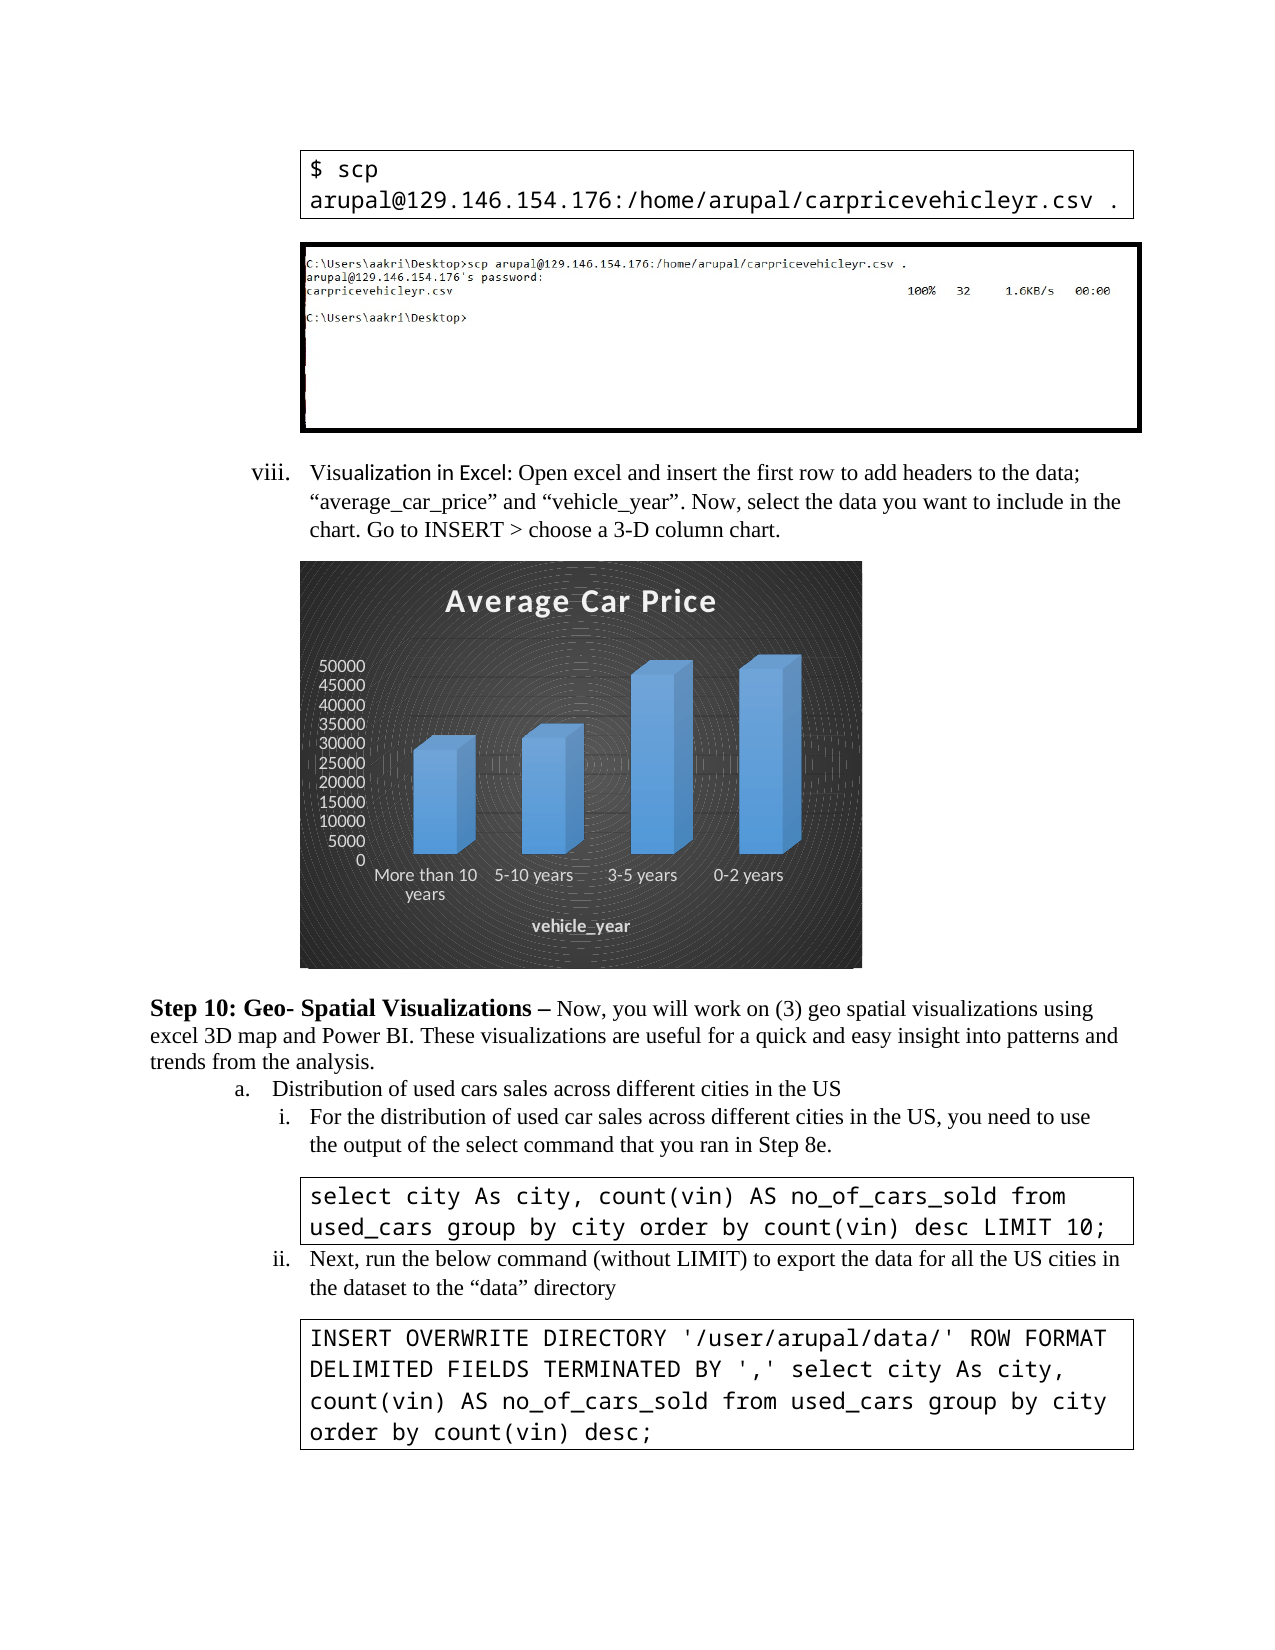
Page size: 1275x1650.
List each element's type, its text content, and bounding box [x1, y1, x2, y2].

list Distribution of used cars sales across different cities in the US [234, 1075, 1125, 1101]
list For the distribution of used car sales across different cities in the US, you need to use the output of the select command that you ran in Step 8e. [291, 1103, 1125, 1158]
subtitle Step 10: Geo- Spatial Visualizations – Now, you will work on (3) geo spatial visualizations using excel 3D map and Power BI. These visualizations are useful for a quick and easy insight into patterns and trends from the analysis. [150, 993, 1125, 1075]
text $ scp arupal@129.146.154.176:/home/arupal/carpricevehicleyr.csv . [301, 151, 1133, 218]
picture [305, 247, 1137, 428]
text INSERT OVERWRITE DIRECTORY '/user/arupal/data/' ROW FORMAT DELIMITED FIELDS TERMINATED BY ',' select city As city, count(vin) AS no_of_cars_sold from used_cars group by city order by count(vin) desc; [301, 1320, 1133, 1449]
list Next, run the below command (without LIMIT) to export the data for all the US cities in the dataset to the “data” directory [291, 1245, 1125, 1300]
text select city As city, count(vin) AS no_of_cars_sold from used_cars group by city order by count(vin) desc LIMIT 10; [301, 1178, 1133, 1244]
list Visualization in Excel: Open excel and insert the first row to add headers to the data; “average_car_price” and “vehicle_year”. Now, select the data you want to include in the chart. Go to INSERT > choose a 3-D column chart. [291, 457, 1125, 542]
